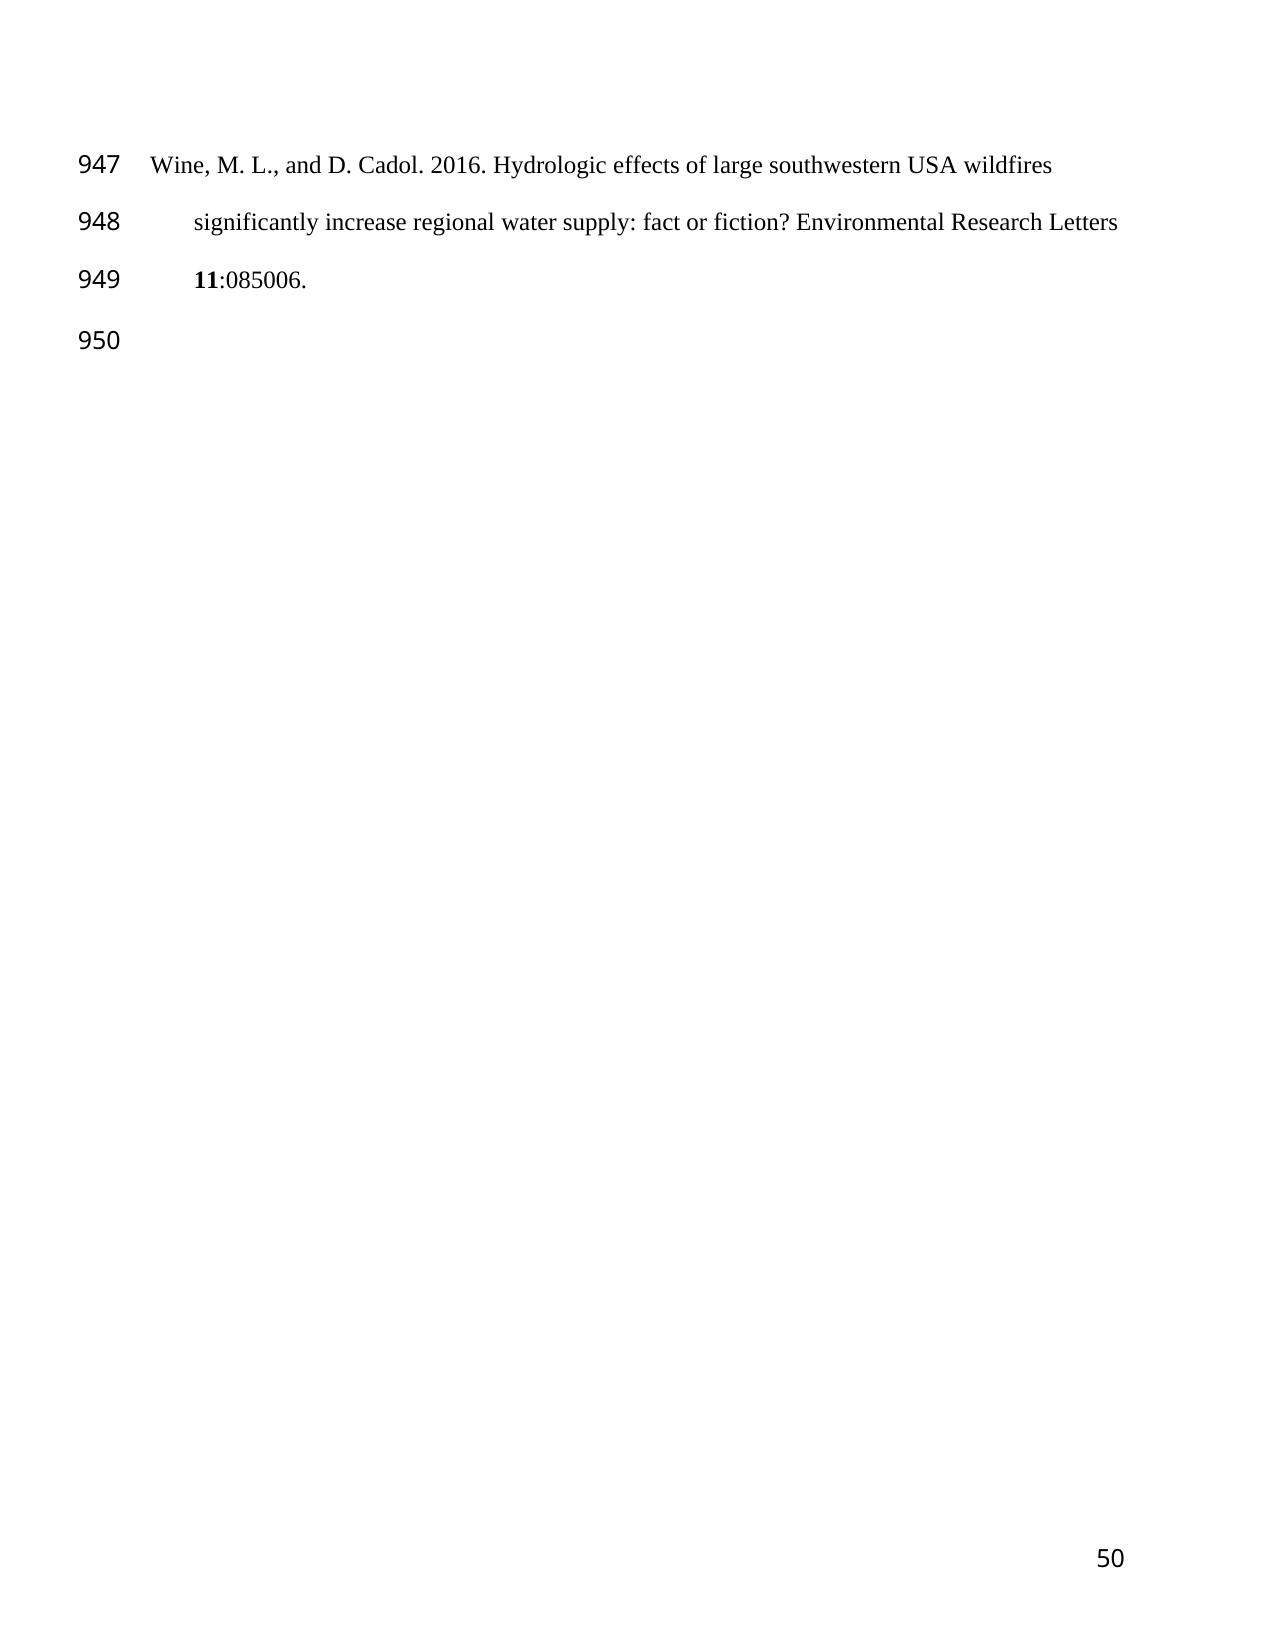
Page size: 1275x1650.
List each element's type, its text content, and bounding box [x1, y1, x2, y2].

text Wine, M. L., and D. Cadol. 2016. Hydrologic effects of large southwestern USA wildfires significantly increase regional water supply: fact or fiction? Environmental Research Letters 11:085006. [150, 150, 1125, 294]
